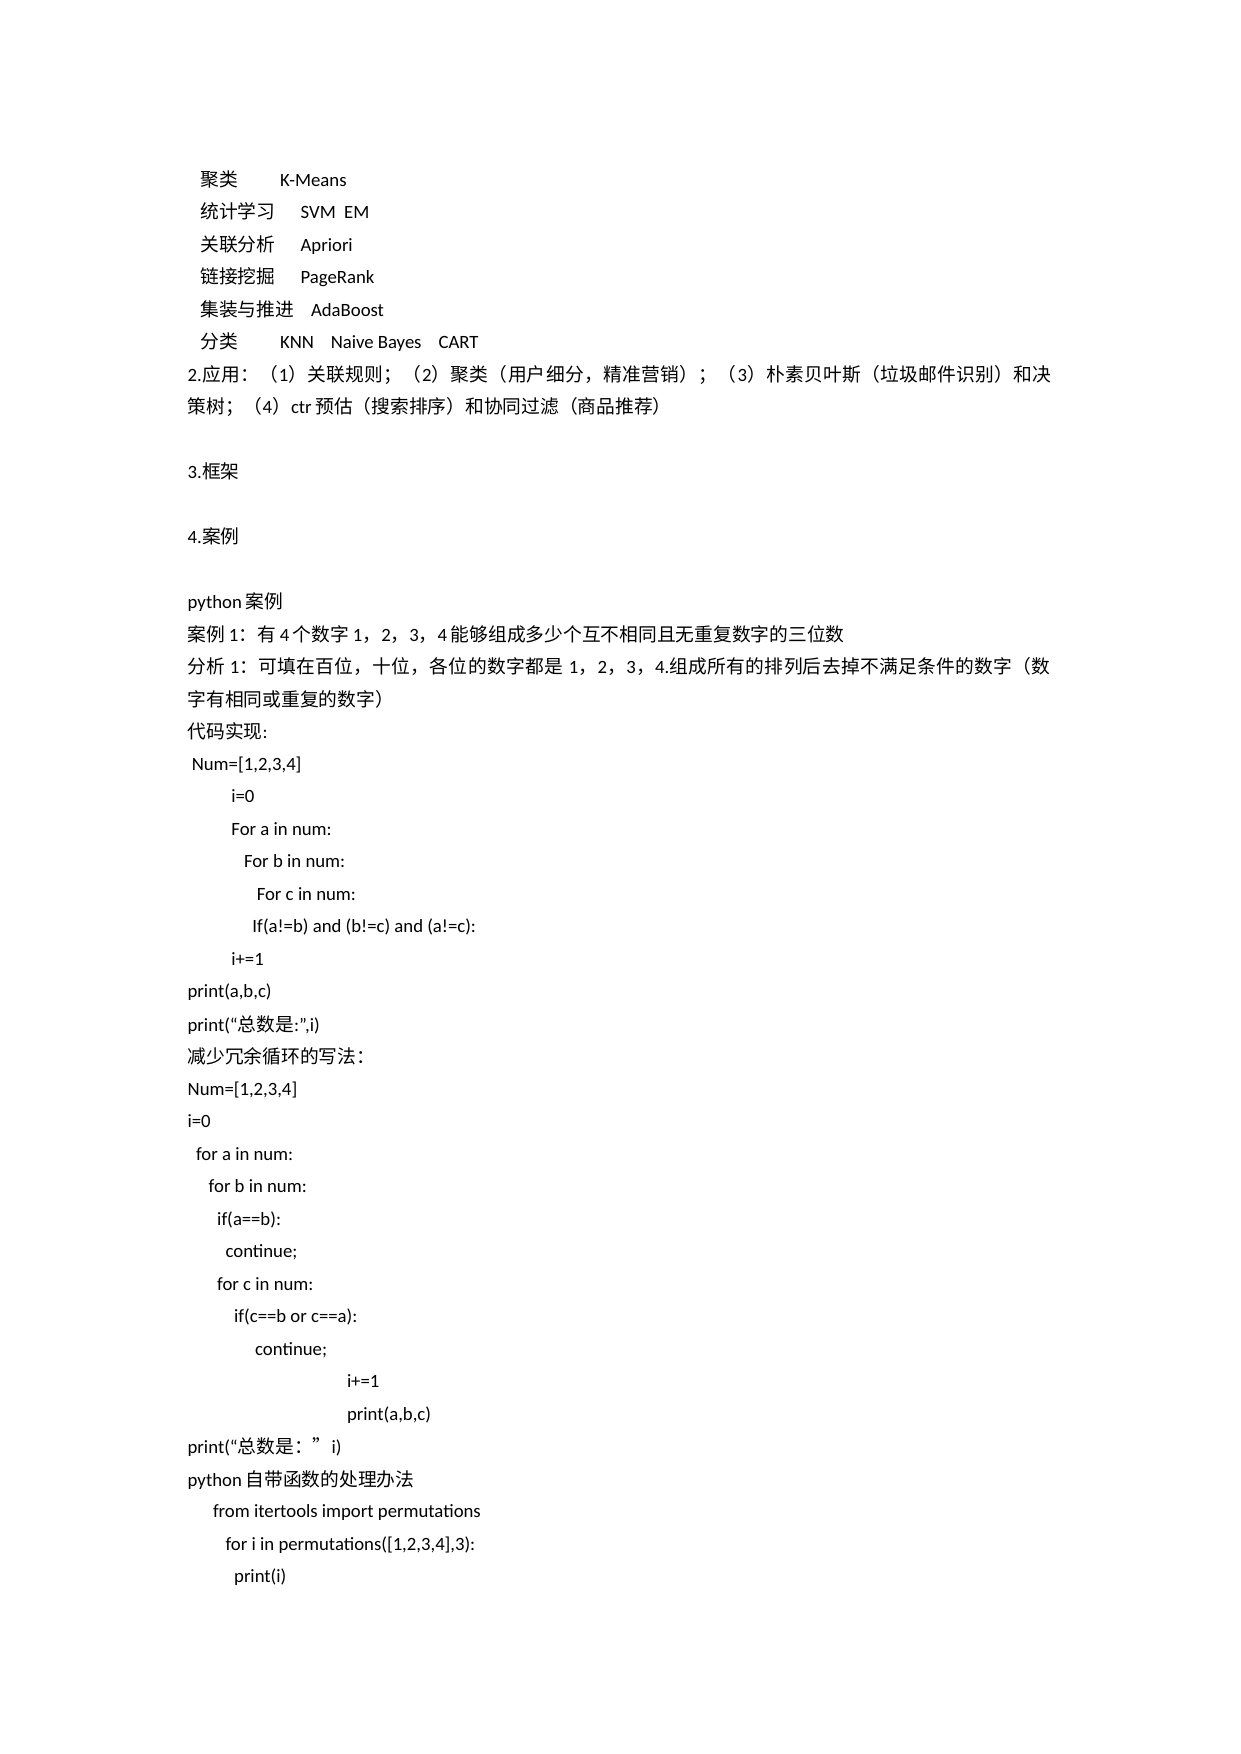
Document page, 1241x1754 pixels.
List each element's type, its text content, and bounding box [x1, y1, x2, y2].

text print(a,b,c) [187, 974, 1053, 1007]
text i+=1 [187, 1364, 1053, 1397]
text If(a!=b) and (b!=c) and (a!=c): [187, 909, 1053, 942]
text print(a,b,c) [187, 1397, 1053, 1429]
text i=0 [187, 779, 1053, 812]
text 2.应用：（1）关联规则；（2）聚类（用户细分，精准营销）；（3）朴素贝叶斯（垃圾邮件识别）和决策树；（4）ctr预估（搜索排序）和协同过滤（商品推荐） [187, 357, 1053, 422]
text 案例1：有4个数字1，2，3，4能够组成多少个互不相同且无重复数字的三位数 [187, 617, 1053, 649]
text Num=[1,2,3,4] [187, 1072, 1053, 1104]
text 链接挖掘 PageRank [187, 259, 1053, 292]
text if(c==b or c==a): [187, 1299, 1053, 1332]
text 聚类 K-Means [187, 162, 1053, 194]
text 分类 KNN Naive Bayes CART [187, 324, 1053, 357]
text 统计学习 SVM EM [187, 194, 1053, 227]
text for b in num: [187, 1169, 1053, 1202]
text 代码实现: [187, 714, 1053, 747]
text for a in num: [187, 1137, 1053, 1169]
text for i in permutations([1,2,3,4],3): [187, 1527, 1053, 1559]
text print(“总数是：”i) [187, 1429, 1053, 1462]
text 集装与推进 AdaBoost [187, 292, 1053, 324]
text Num=[1,2,3,4] [187, 747, 1053, 779]
text For a in num: [187, 812, 1053, 844]
text i+=1 [187, 942, 1053, 974]
text For c in num: [187, 877, 1053, 909]
text continue; [187, 1332, 1053, 1364]
text i=0 [187, 1104, 1053, 1137]
text 关联分析 Apriori [187, 227, 1053, 259]
text print(i) [187, 1559, 1053, 1592]
text for c in num: [187, 1267, 1053, 1299]
text 分析1：可填在百位，十位，各位的数字都是1，2，3，4.组成所有的排列后去掉不满足条件的数字（数字有相同或重复的数字） [187, 649, 1053, 714]
text if(a==b): [187, 1202, 1053, 1234]
text python案例 [187, 584, 1053, 617]
text from itertools import permutations [187, 1494, 1053, 1527]
text 4.案例 [187, 519, 1053, 552]
text print(“总数是:”,i) [187, 1007, 1053, 1039]
text 减少冗余循环的写法： [187, 1039, 1053, 1072]
text python自带函数的处理办法 [187, 1462, 1053, 1494]
text For b in num: [187, 844, 1053, 877]
text 3.框架 [187, 454, 1053, 487]
text continue; [187, 1234, 1053, 1267]
